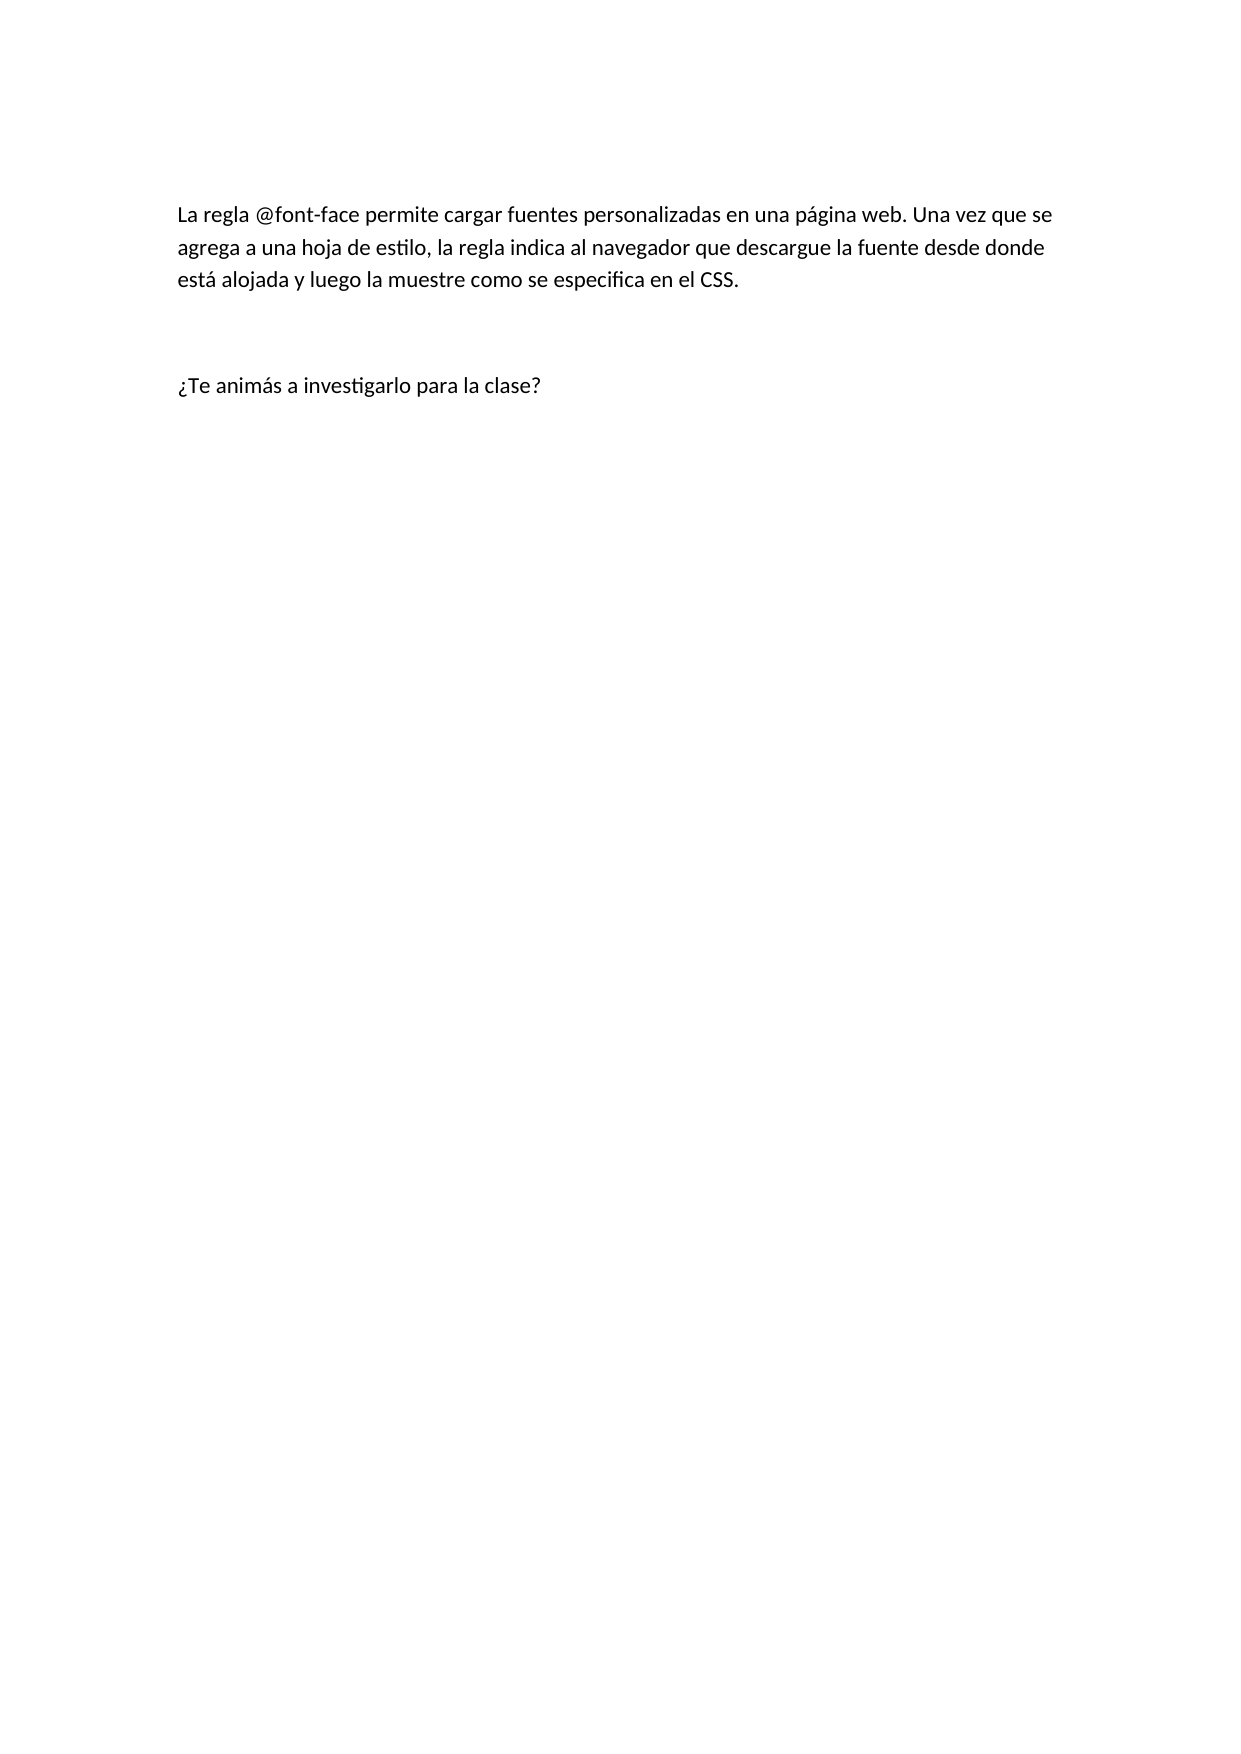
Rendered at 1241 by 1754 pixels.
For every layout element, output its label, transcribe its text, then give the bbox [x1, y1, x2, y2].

text La regla @font-face permite cargar fuentes personalizadas en una página web. Una vez que se agrega a una hoja de estilo, la regla indica al navegador que descargue la fuente desde donde está alojada y luego la muestre como se especifica en el CSS. [177, 201, 1063, 293]
text ¿Te animás a investigarlo para la clase? [177, 371, 1063, 399]
